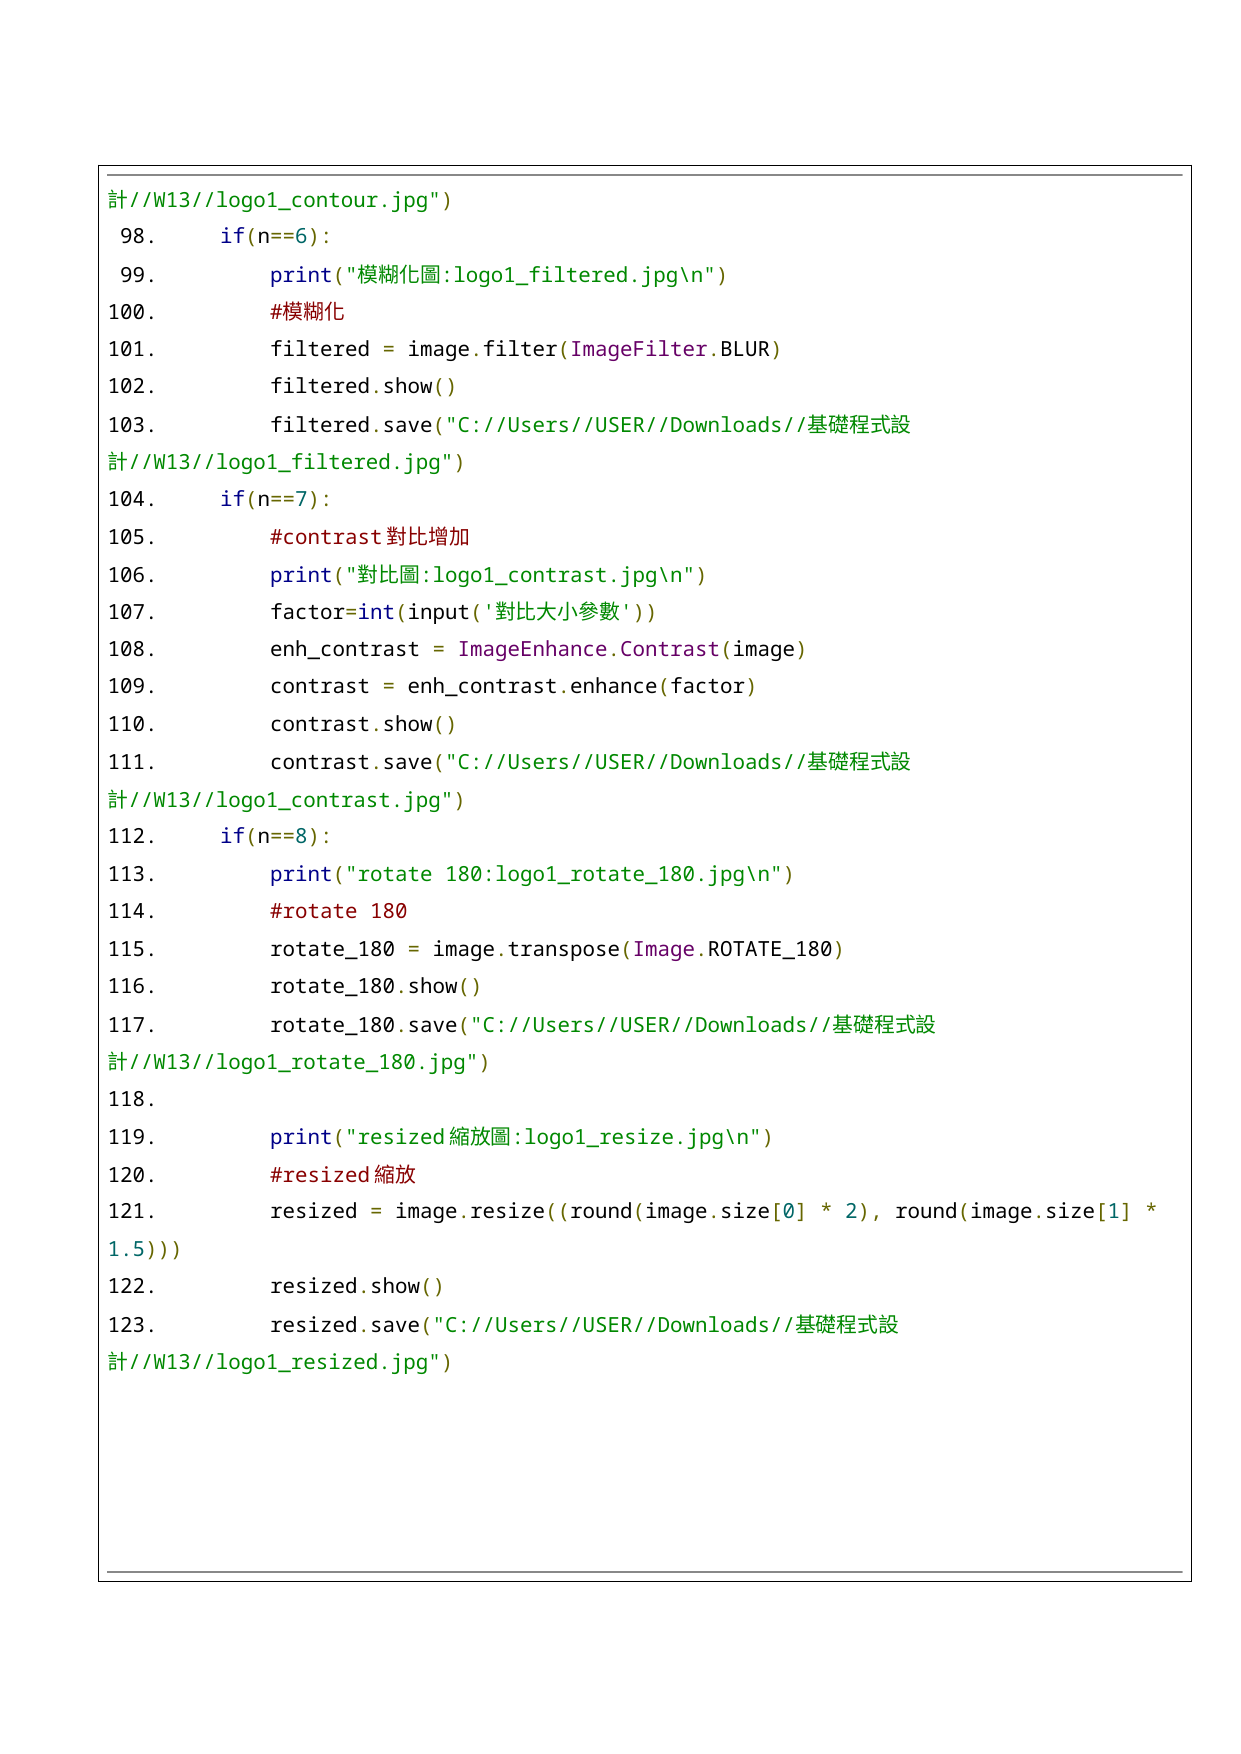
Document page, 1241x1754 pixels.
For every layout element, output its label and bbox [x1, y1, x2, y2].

table_cell [99, 166, 1191, 1581]
